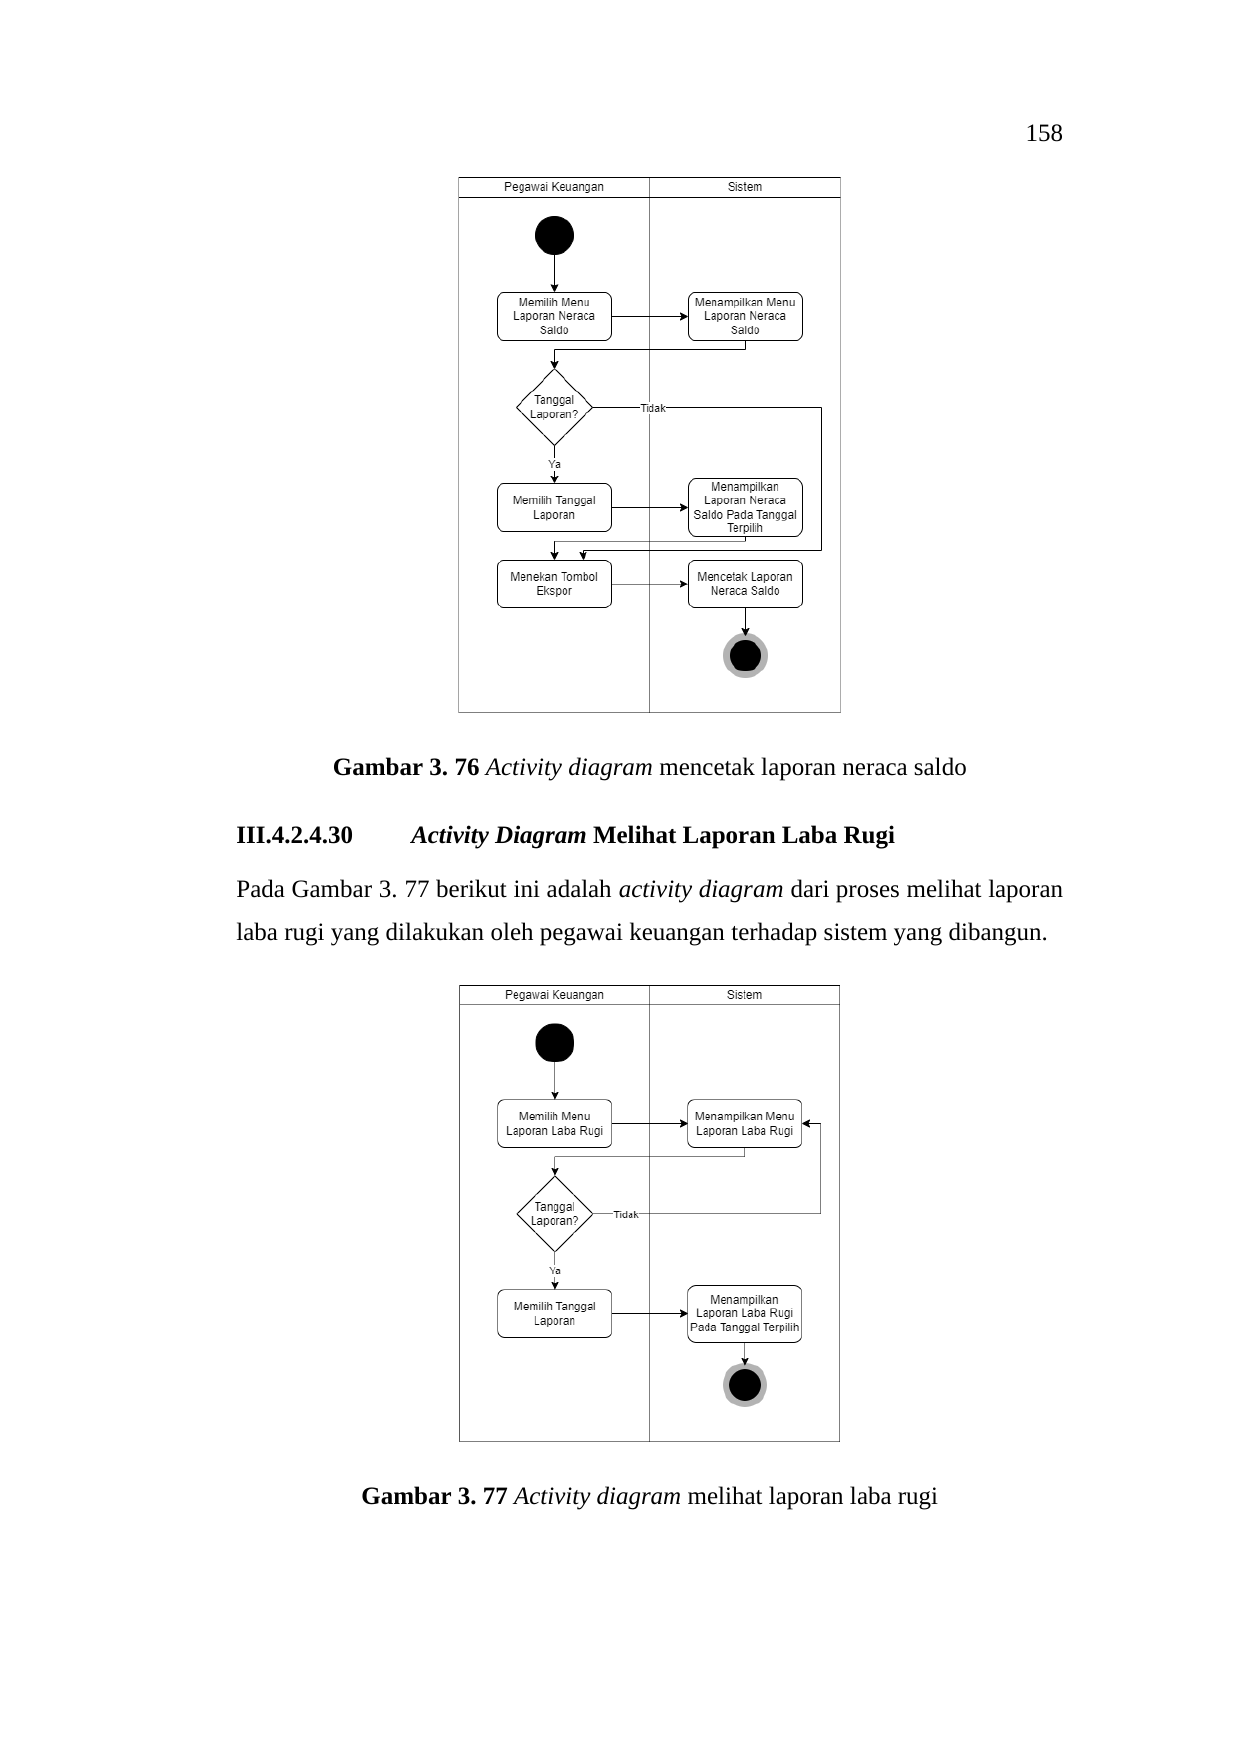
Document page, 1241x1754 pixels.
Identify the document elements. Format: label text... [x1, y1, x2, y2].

text Gambar 3. 77 Activity diagram melihat laporan laba rugi [236, 1481, 1063, 1510]
picture [458, 177, 841, 713]
text Gambar 3. 76 Activity diagram mencetak laporan neraca saldo [236, 752, 1063, 781]
picture [459, 985, 840, 1442]
subtitle Activity Diagram Melihat Laporan Laba Rugi [236, 820, 1063, 849]
text Pada Gambar 3. 77 berikut ini adalah activity diagram dari proses melihat laporan laba rugi yang dilakukan oleh pegawai keuangan terhadap sistem yang dibangun. [236, 874, 1063, 946]
